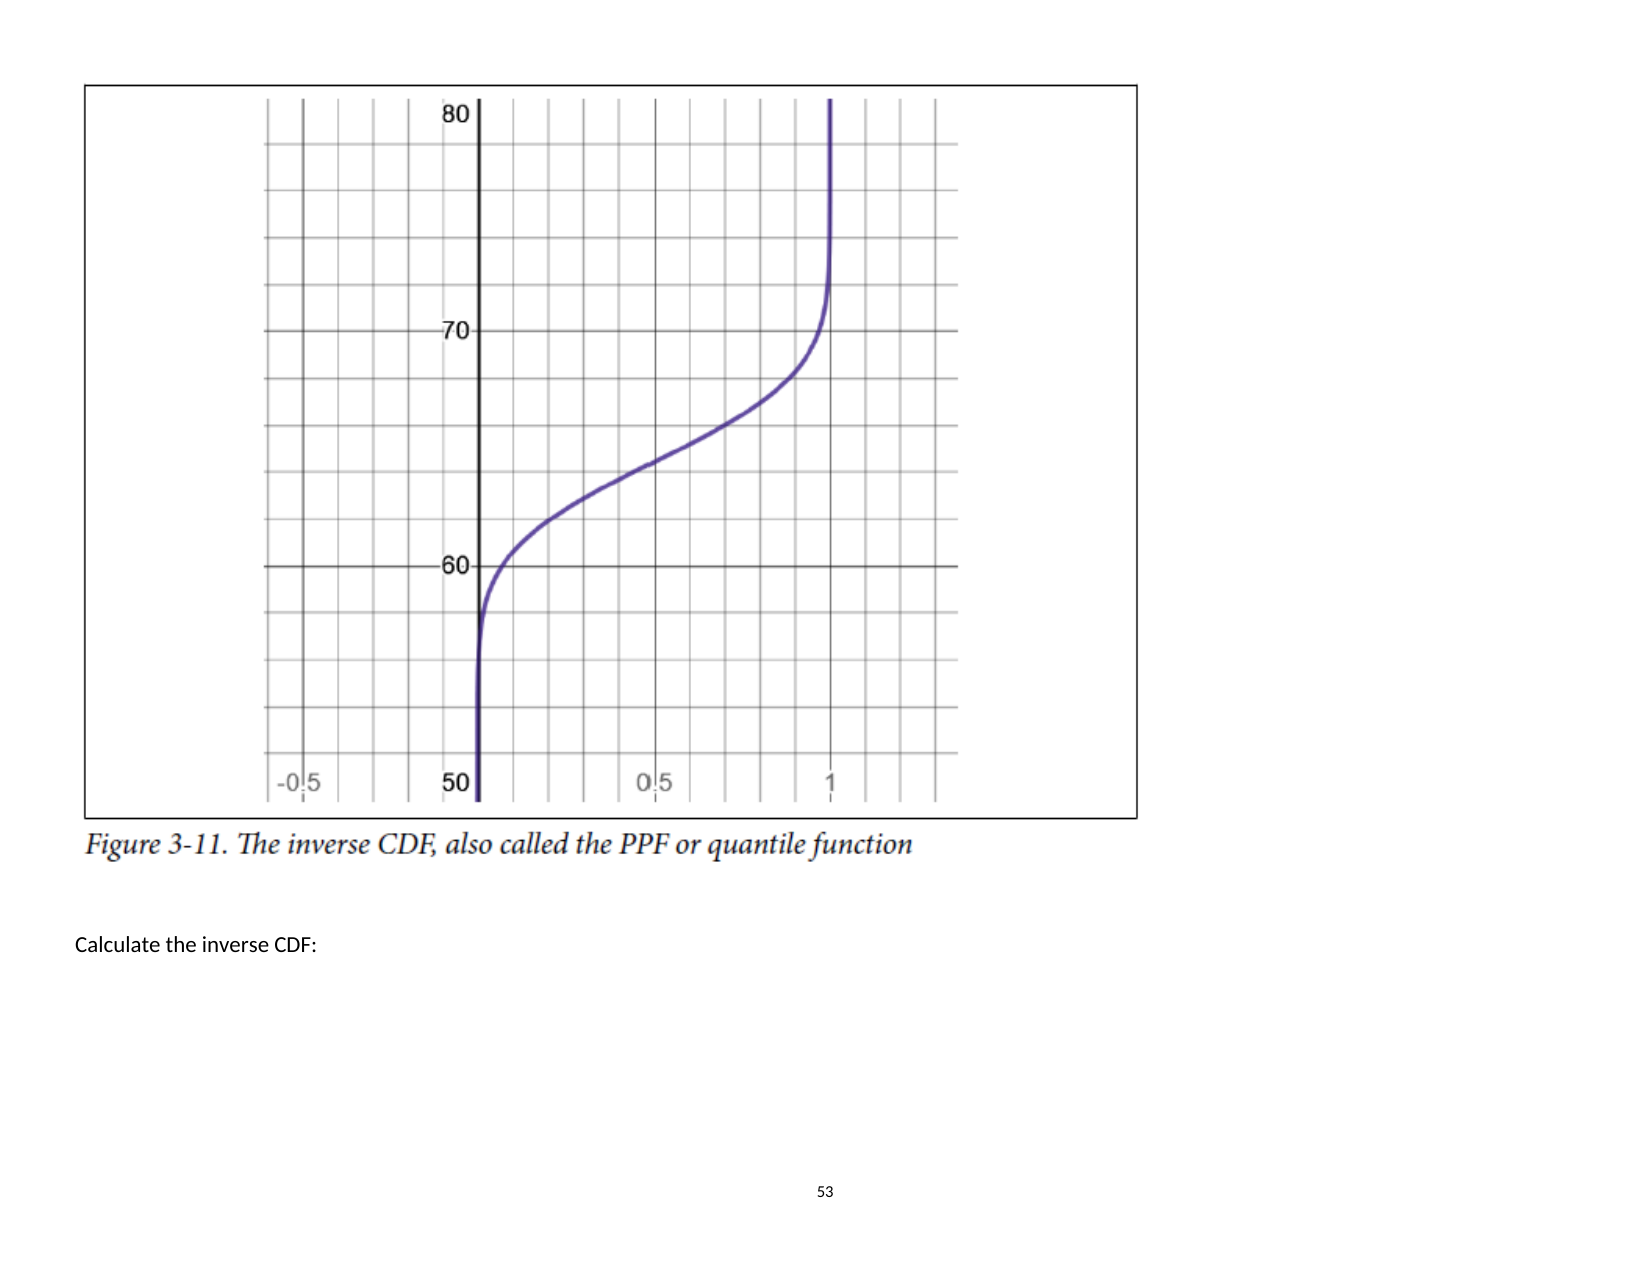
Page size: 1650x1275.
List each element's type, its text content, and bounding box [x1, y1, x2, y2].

text Calculate the inverse CDF: [75, 930, 1575, 958]
picture [75, 75, 1149, 865]
